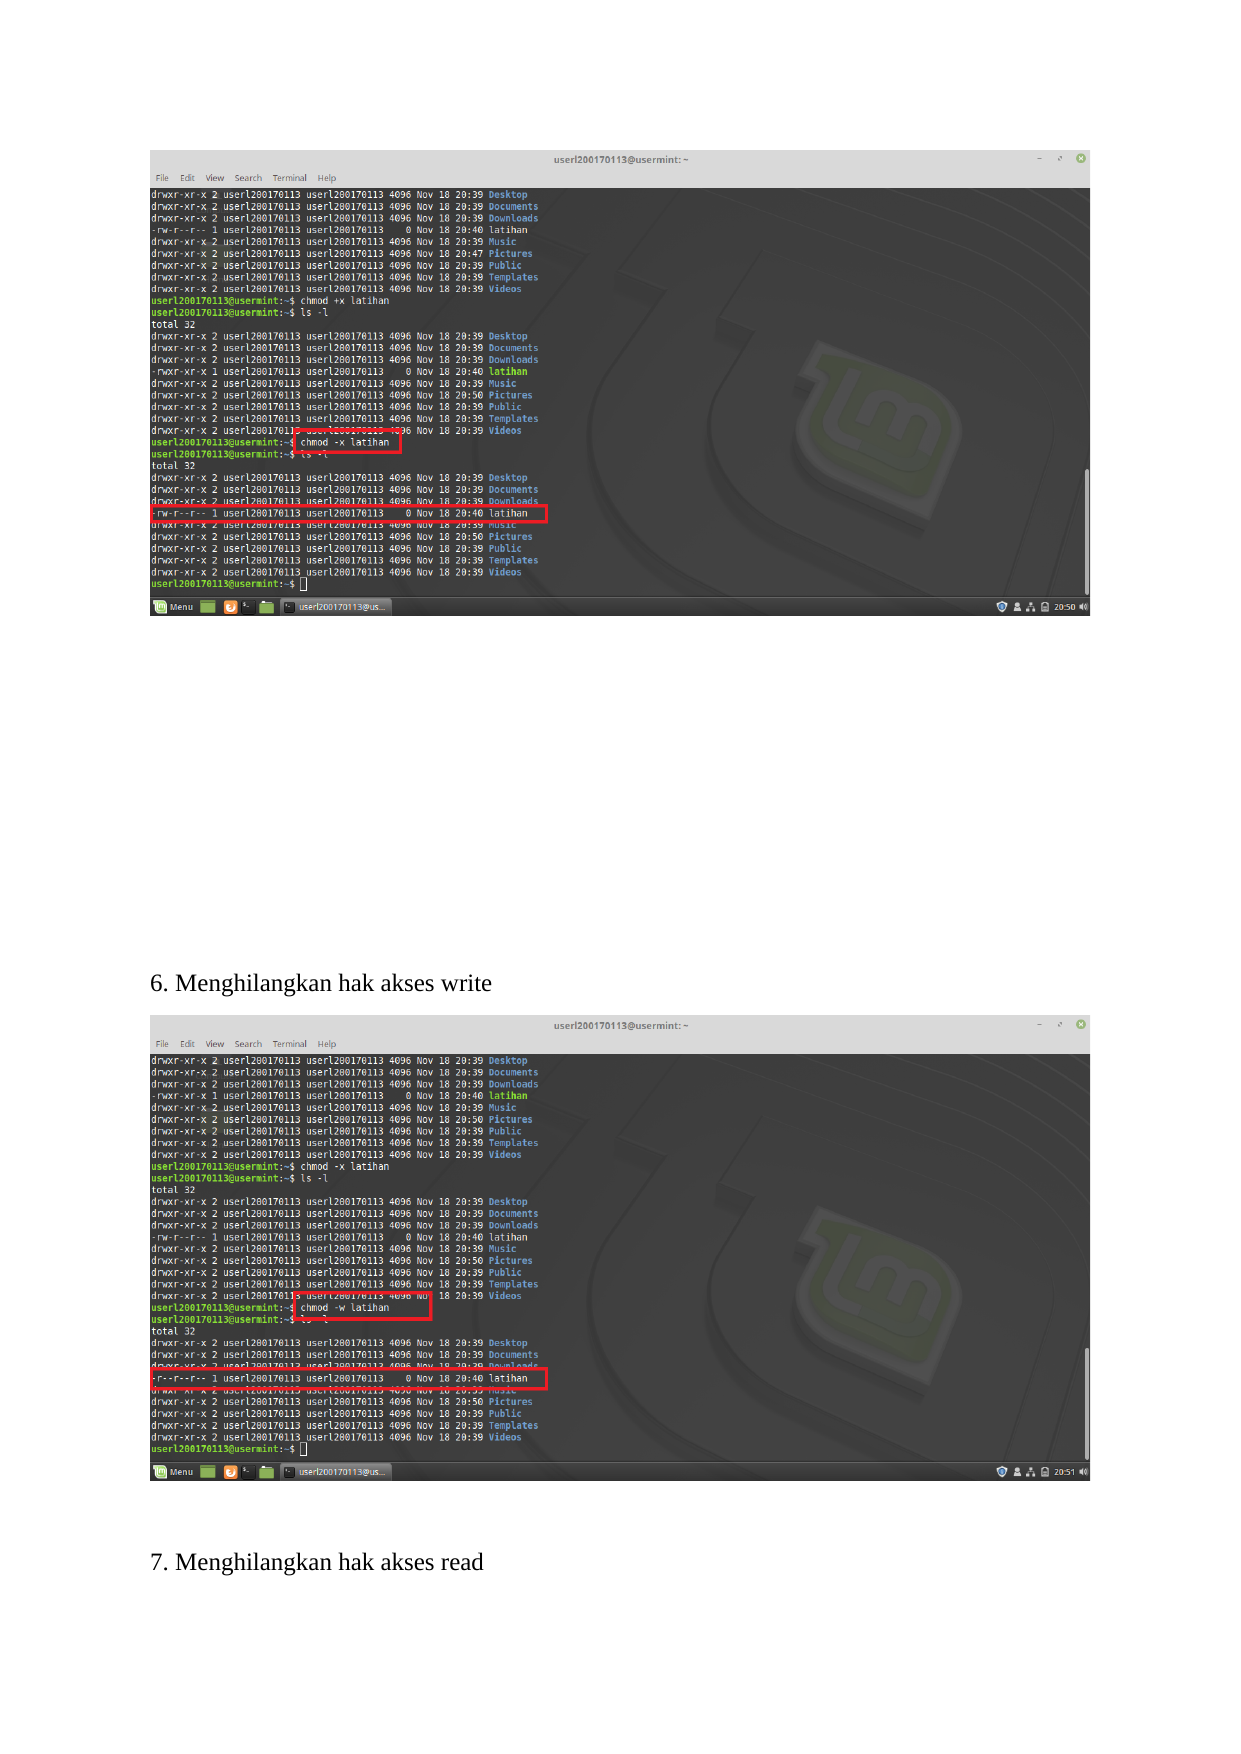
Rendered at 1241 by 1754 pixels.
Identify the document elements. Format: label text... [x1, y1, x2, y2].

picture [150, 1015, 1091, 1481]
text 6. Menghilangkan hak akses write [150, 968, 1090, 997]
picture [150, 150, 1091, 616]
text 7. Menghilangkan hak akses read [150, 1547, 1090, 1576]
